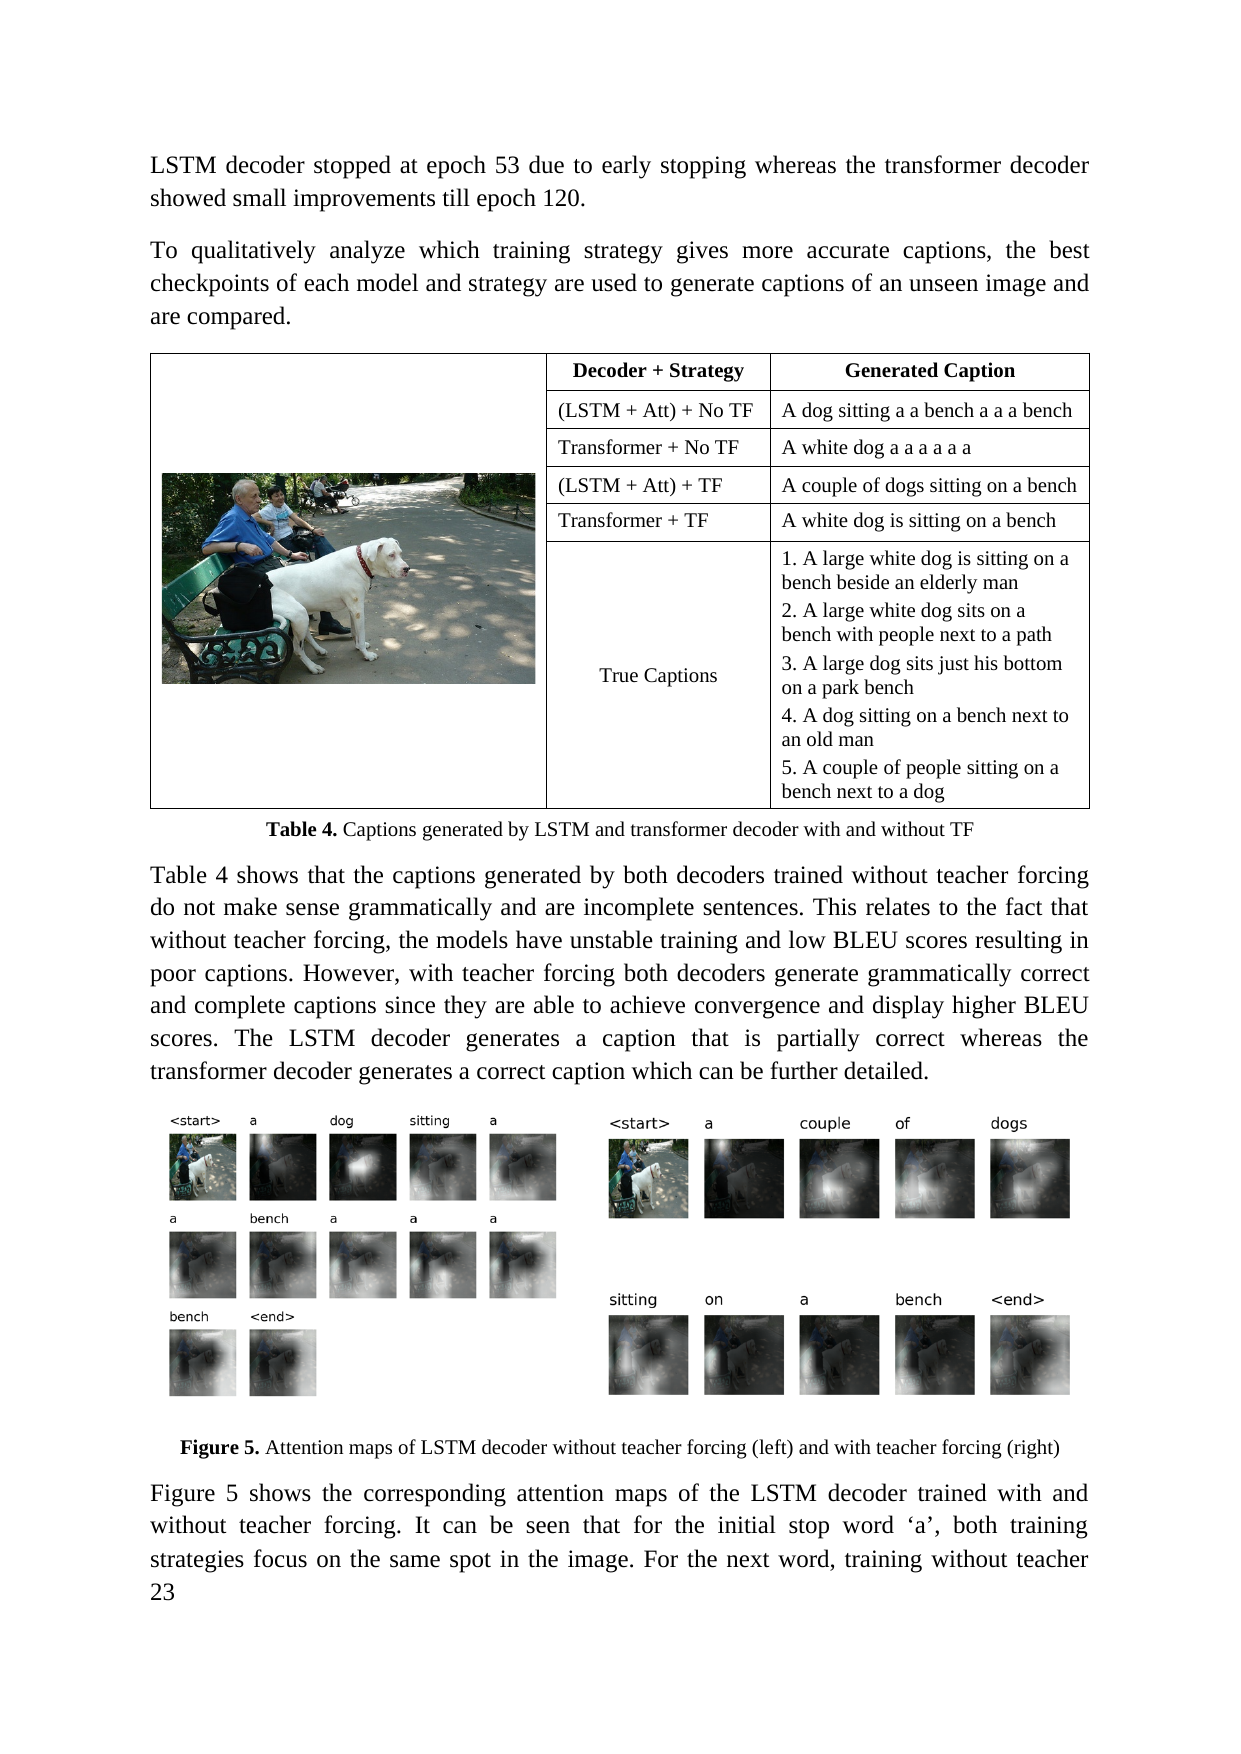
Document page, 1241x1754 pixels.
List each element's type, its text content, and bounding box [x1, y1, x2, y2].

table_header Decoder + Strategy [547, 354, 770, 390]
text Table 4. Captions generated by LSTM and transformer decoder with and without TF [150, 817, 1090, 841]
table_header [588, 1108, 1090, 1426]
picture [161, 1107, 564, 1404]
table_cell Transformer + TF [547, 504, 770, 541]
text Figure 5. Attention maps of LSTM decoder without teacher forcing (left) and with teacher forcing (right) [150, 1435, 1090, 1459]
table_cell A dog sitting a a bench a a a bench [771, 391, 1089, 428]
picture [599, 1107, 1079, 1404]
table_cell A couple of dogs sitting on a bench [771, 467, 1089, 503]
text Table 4 shows that the captions generated by both decoders trained without teacher forcing do not make sense grammatically and are incomplete sentences. This relates to the fact that without teacher forcing, the models have unstable training and low BLEU scores resulting in poor captions. However, with teacher forcing both decoders generate grammatically correct and complete captions since they are able to achieve convergence and display higher BLEU scores. The LSTM decoder generates a caption that is partially correct whereas the transformer decoder generates a correct caption which can be further detailed. [150, 860, 1090, 1085]
table_cell (LSTM + Att) + TF [547, 467, 770, 503]
table_cell Transformer + No TF [547, 429, 770, 466]
table_header Generated Caption [771, 354, 1089, 390]
table_cell (LSTM + Att) + No TF [547, 391, 770, 428]
table_cell 1. A large white dog is sitting on a bench beside an elderly man 2. A large white dog sits on a bench with people next to a path 3. A large dog sits just his bottom on a park bench 4. A dog sitting on a bench next to an old man 5. A couple of people sitting on a bench next to a dog [771, 542, 1089, 807]
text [150, 1478, 1090, 1572]
picture [161, 473, 536, 684]
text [150, 150, 1090, 212]
text To qualitatively analyze which training strategy gives more accurate captions, the best checkpoints of each model and strategy are used to generate captions of an unseen image and are compared. [150, 235, 1090, 329]
table_cell True Captions [547, 542, 770, 807]
table_header [151, 354, 546, 807]
table_header [150, 1108, 588, 1426]
table_cell A white dog is sitting on a bench [771, 504, 1089, 541]
table_cell A white dog a a a a a a [771, 429, 1089, 466]
